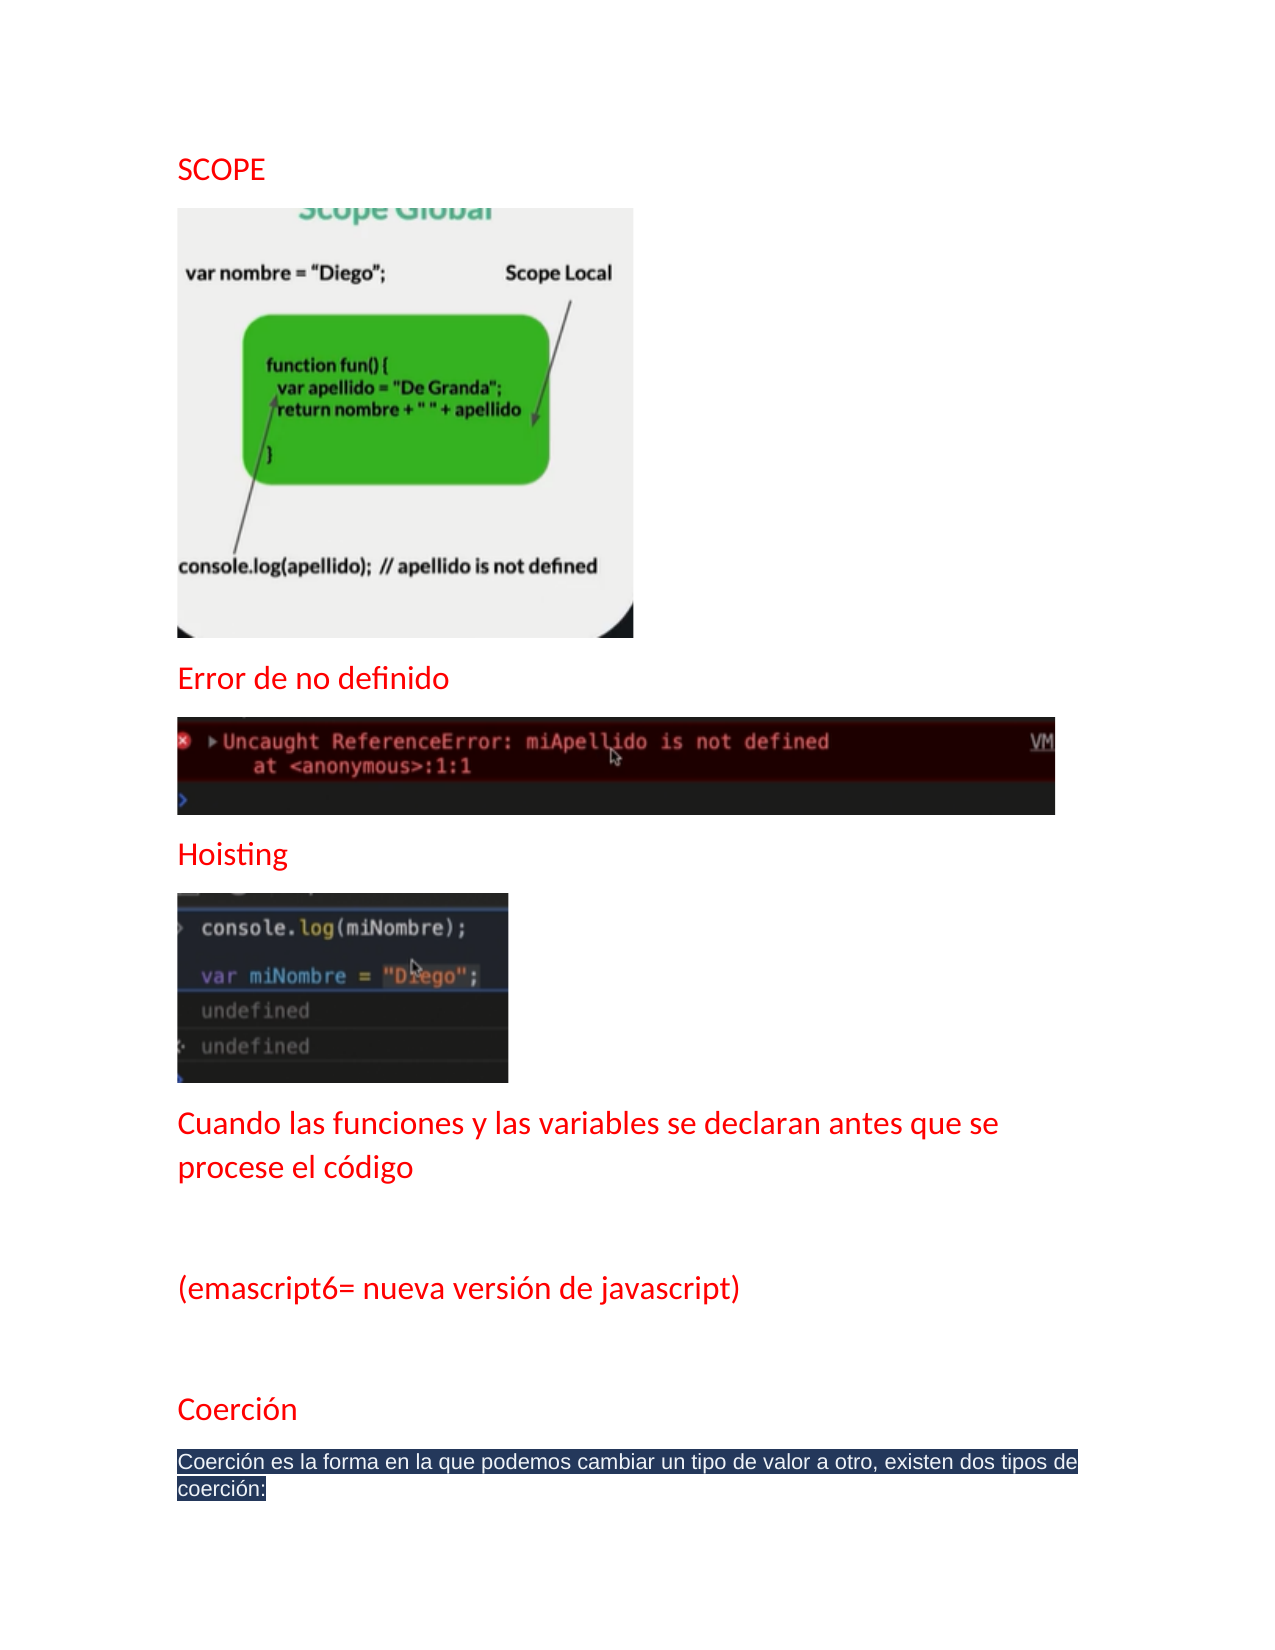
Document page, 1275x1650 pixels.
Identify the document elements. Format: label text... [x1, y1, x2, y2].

text (emascript6= nueva versión de javascript) [177, 1267, 1098, 1308]
text Coerción [177, 1388, 1098, 1429]
picture [177, 208, 634, 638]
text Hoisting [177, 833, 1098, 874]
text Cuando las funciones y las variables se declaran antes que se procese el código [177, 1102, 1098, 1186]
picture [177, 717, 1056, 815]
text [177, 1449, 1098, 1501]
text SCOPE [177, 148, 1098, 188]
picture [177, 893, 509, 1083]
text Error de no definido [177, 657, 1098, 697]
